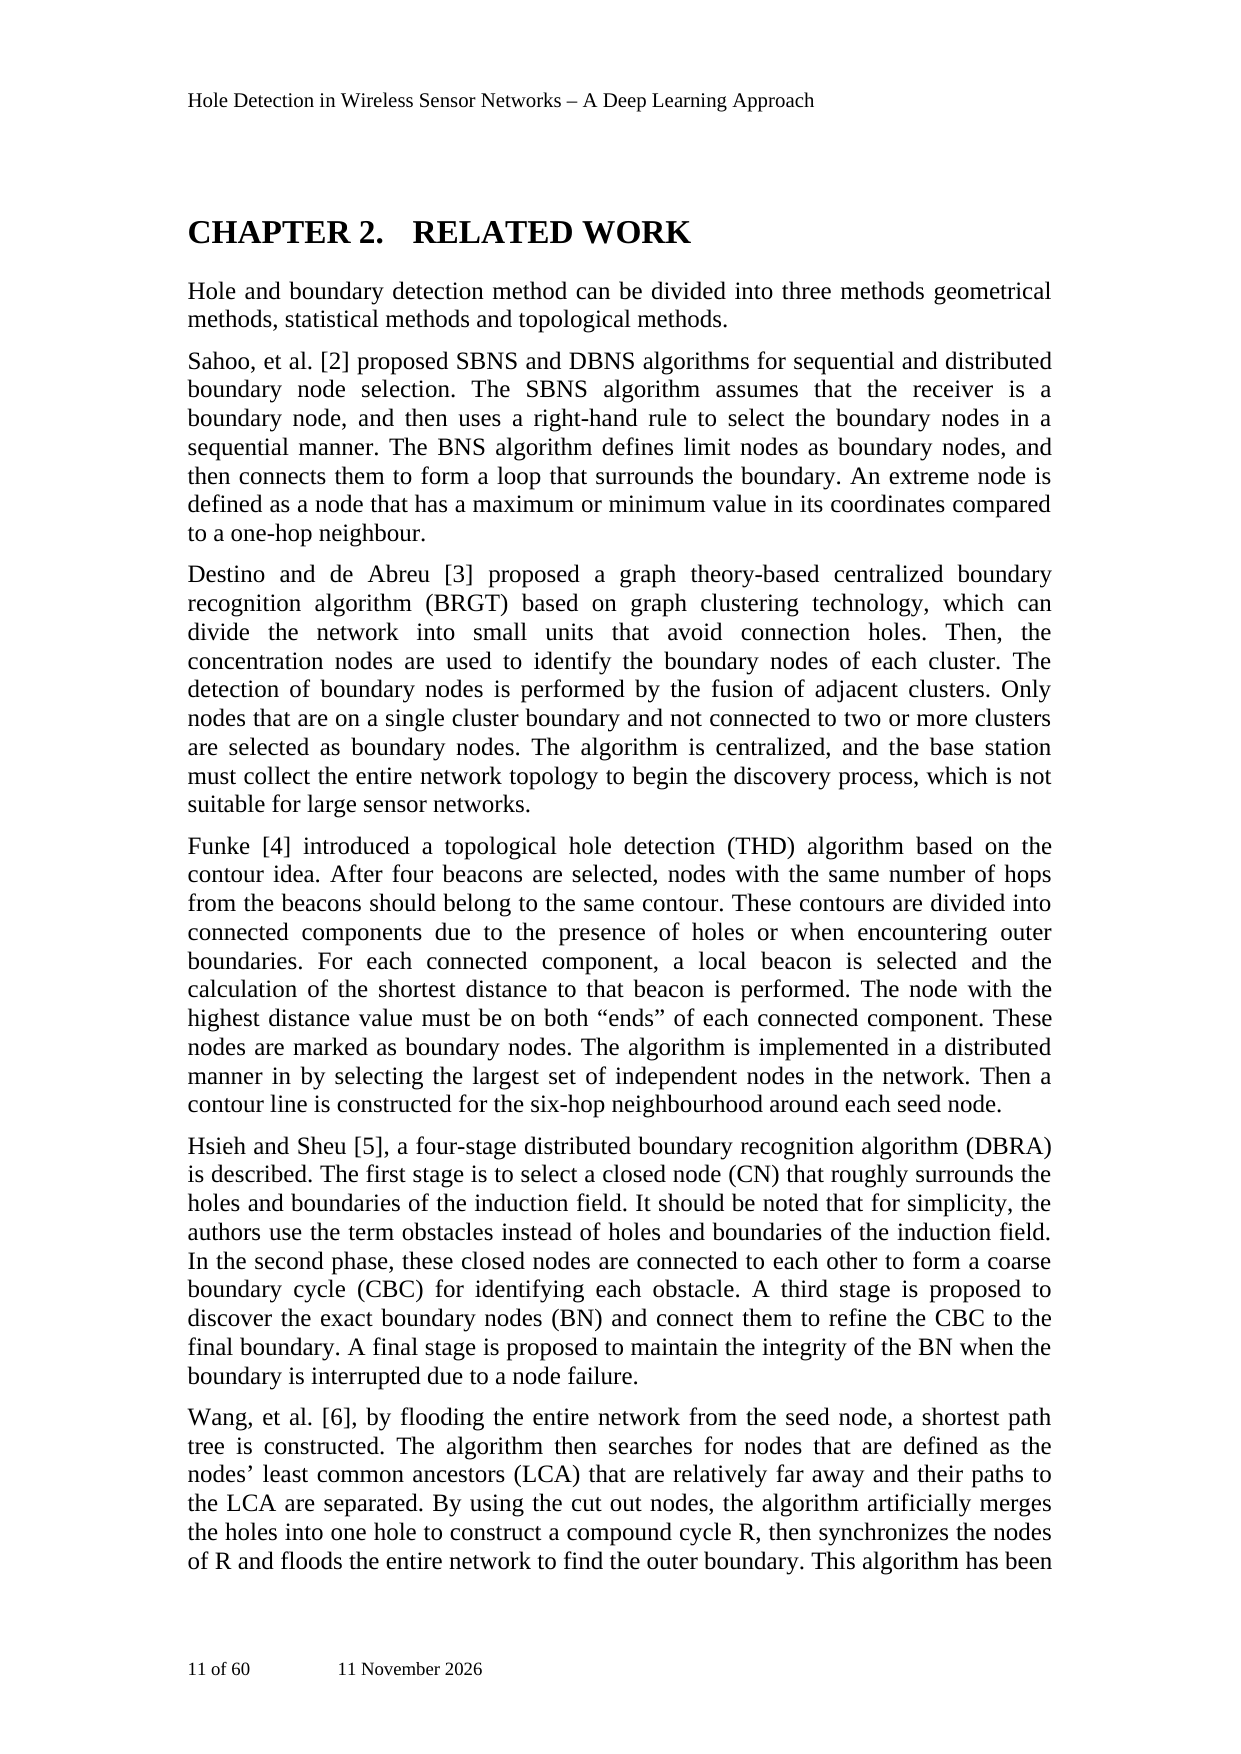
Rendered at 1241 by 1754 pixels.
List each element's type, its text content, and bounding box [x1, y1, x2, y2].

text Hole and boundary detection method can be divided into three methods geometrical methods, statistical methods and topological methods. [187, 276, 1053, 333]
subtitle RELATED WORK [187, 212, 1053, 251]
text Funke [4] introduced a topological hole detection (THD) algorithm based on the contour idea. After four beacons are selected, nodes with the same number of hops from the beacons should belong to the same contour. These contours are divided into connected components due to the presence of holes or when encountering outer boundaries. For each connected component, a local beacon is selected and the calculation of the shortest distance to that beacon is performed. The node with the highest distance value must be on both “ends” of each connected component. These nodes are marked as boundary nodes. The algorithm is implemented in a distributed manner in by selecting the largest set of independent nodes in the network. Then a contour line is constructed for the six-hop neighbourhood around each seed node. [187, 831, 1053, 1118]
text Destino and de Abreu [3] proposed a graph theory-based centralized boundary recognition algorithm (BRGT) based on graph clustering technology, which can divide the network into small units that avoid connection holes. Then, the concentration nodes are used to identify the boundary nodes of each cluster. The detection of boundary nodes is performed by the fusion of adjacent clusters. Only nodes that are on a single cluster boundary and not connected to two or more clusters are selected as boundary nodes. The algorithm is centralized, and the base station must collect the entire network topology to begin the discovery process, which is not suitable for large sensor networks. [187, 559, 1053, 818]
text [187, 1402, 1053, 1574]
text Sahoo, et al. [2] proposed SBNS and DBNS algorithms for sequential and distributed boundary node selection. The SBNS algorithm assumes that the receiver is a boundary node, and then uses a right-hand rule to select the boundary nodes in a sequential manner. The BNS algorithm defines limit nodes as boundary nodes, and then connects them to form a loop that surrounds the boundary. An extreme node is defined as a node that has a maximum or minimum value in its coordinates compared to a one-hop neighbour. [187, 346, 1053, 547]
text Hsieh and Sheu [5], a four-stage distributed boundary recognition algorithm (DBRA) is described. The first stage is to select a closed node (CN) that roughly surrounds the holes and boundaries of the induction field. It should be noted that for simplicity, the authors use the term obstacles instead of holes and boundaries of the induction field. In the second phase, these closed nodes are connected to each other to form a coarse boundary cycle (CBC) for identifying each obstacle. A third stage is proposed to discover the exact boundary nodes (BN) and connect them to refine the CBC to the final boundary. A final stage is proposed to maintain the integrity of the BN when the boundary is interrupted due to a node failure. [187, 1131, 1053, 1389]
